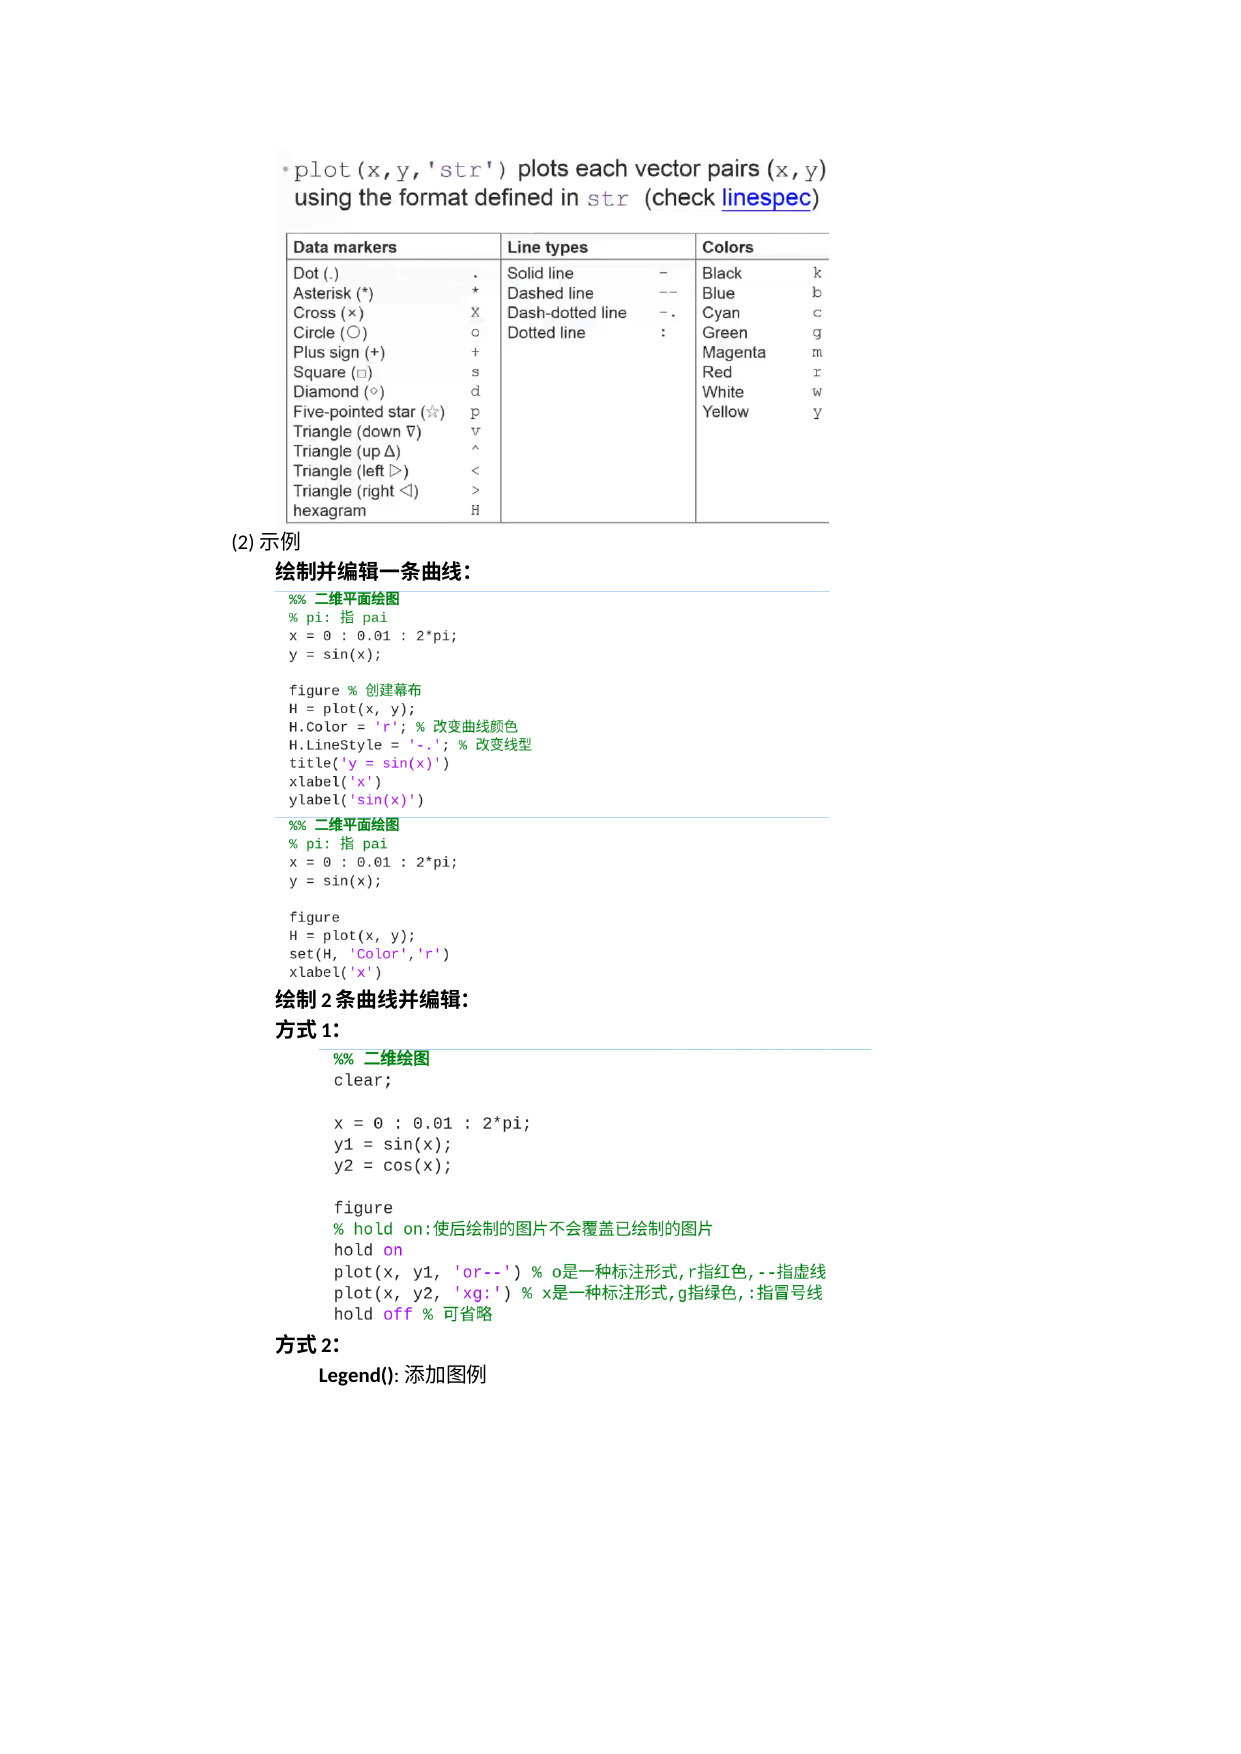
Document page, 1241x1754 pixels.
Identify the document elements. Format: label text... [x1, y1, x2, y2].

picture [318, 1043, 871, 1328]
list 绘制2条曲线并编辑： [231, 983, 1053, 1013]
picture [275, 585, 830, 984]
list 方式2： [231, 1328, 1053, 1358]
list 示例 [187, 525, 1053, 555]
picture [275, 150, 829, 526]
list 绘制并编辑一条曲线： [231, 555, 1053, 586]
list 方式1： [231, 1013, 1053, 1043]
list Legend(): 添加图例 [275, 1358, 1053, 1388]
